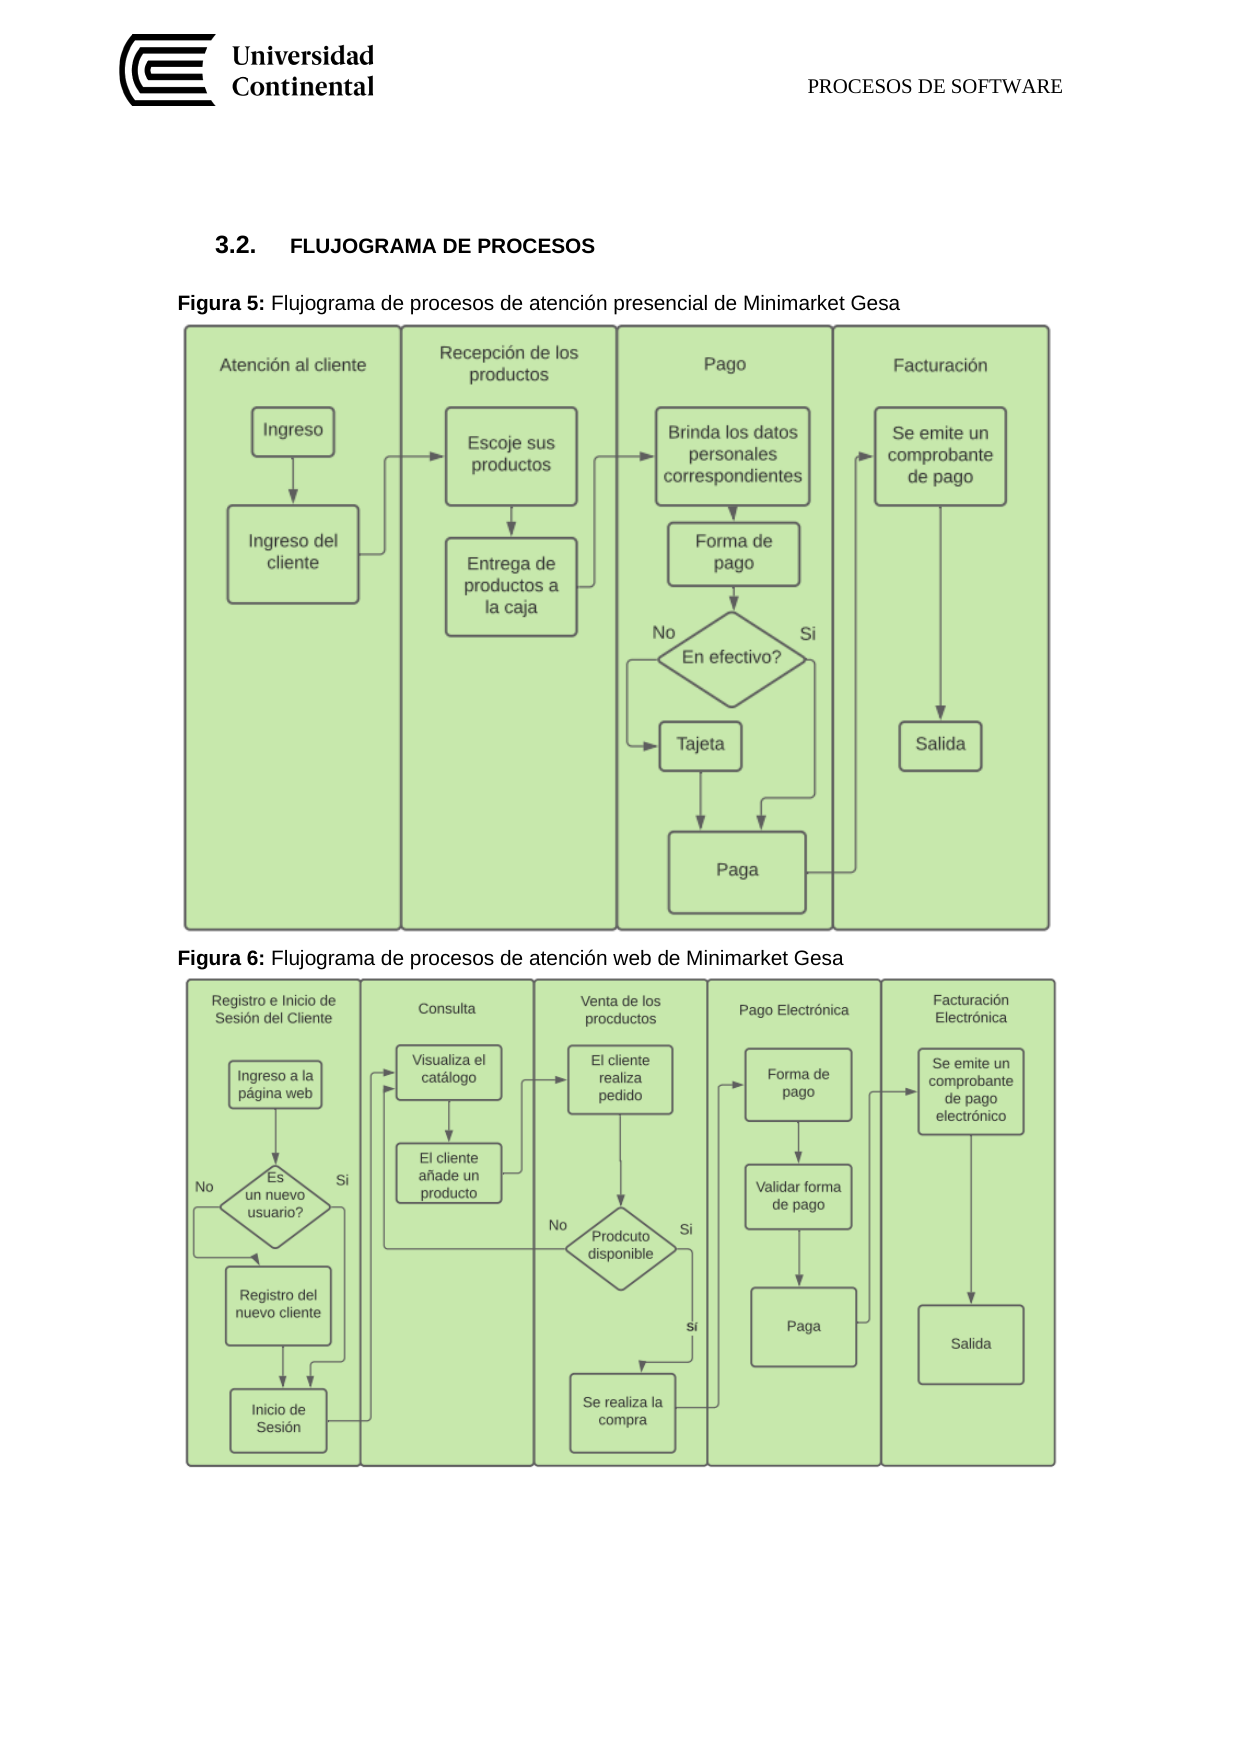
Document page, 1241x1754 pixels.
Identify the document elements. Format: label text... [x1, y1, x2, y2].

picture [177, 318, 1063, 941]
text Figura 5: Flujograma de procesos de atención presencial de Minimarket Gesa [177, 291, 1063, 314]
picture [177, 972, 1063, 1477]
subtitle FLUJOGRAMA DE PROCESOS [215, 230, 1063, 259]
picture [119, 34, 374, 106]
text Figura 6: Flujograma de procesos de atención web de Minimarket Gesa [177, 945, 1063, 969]
